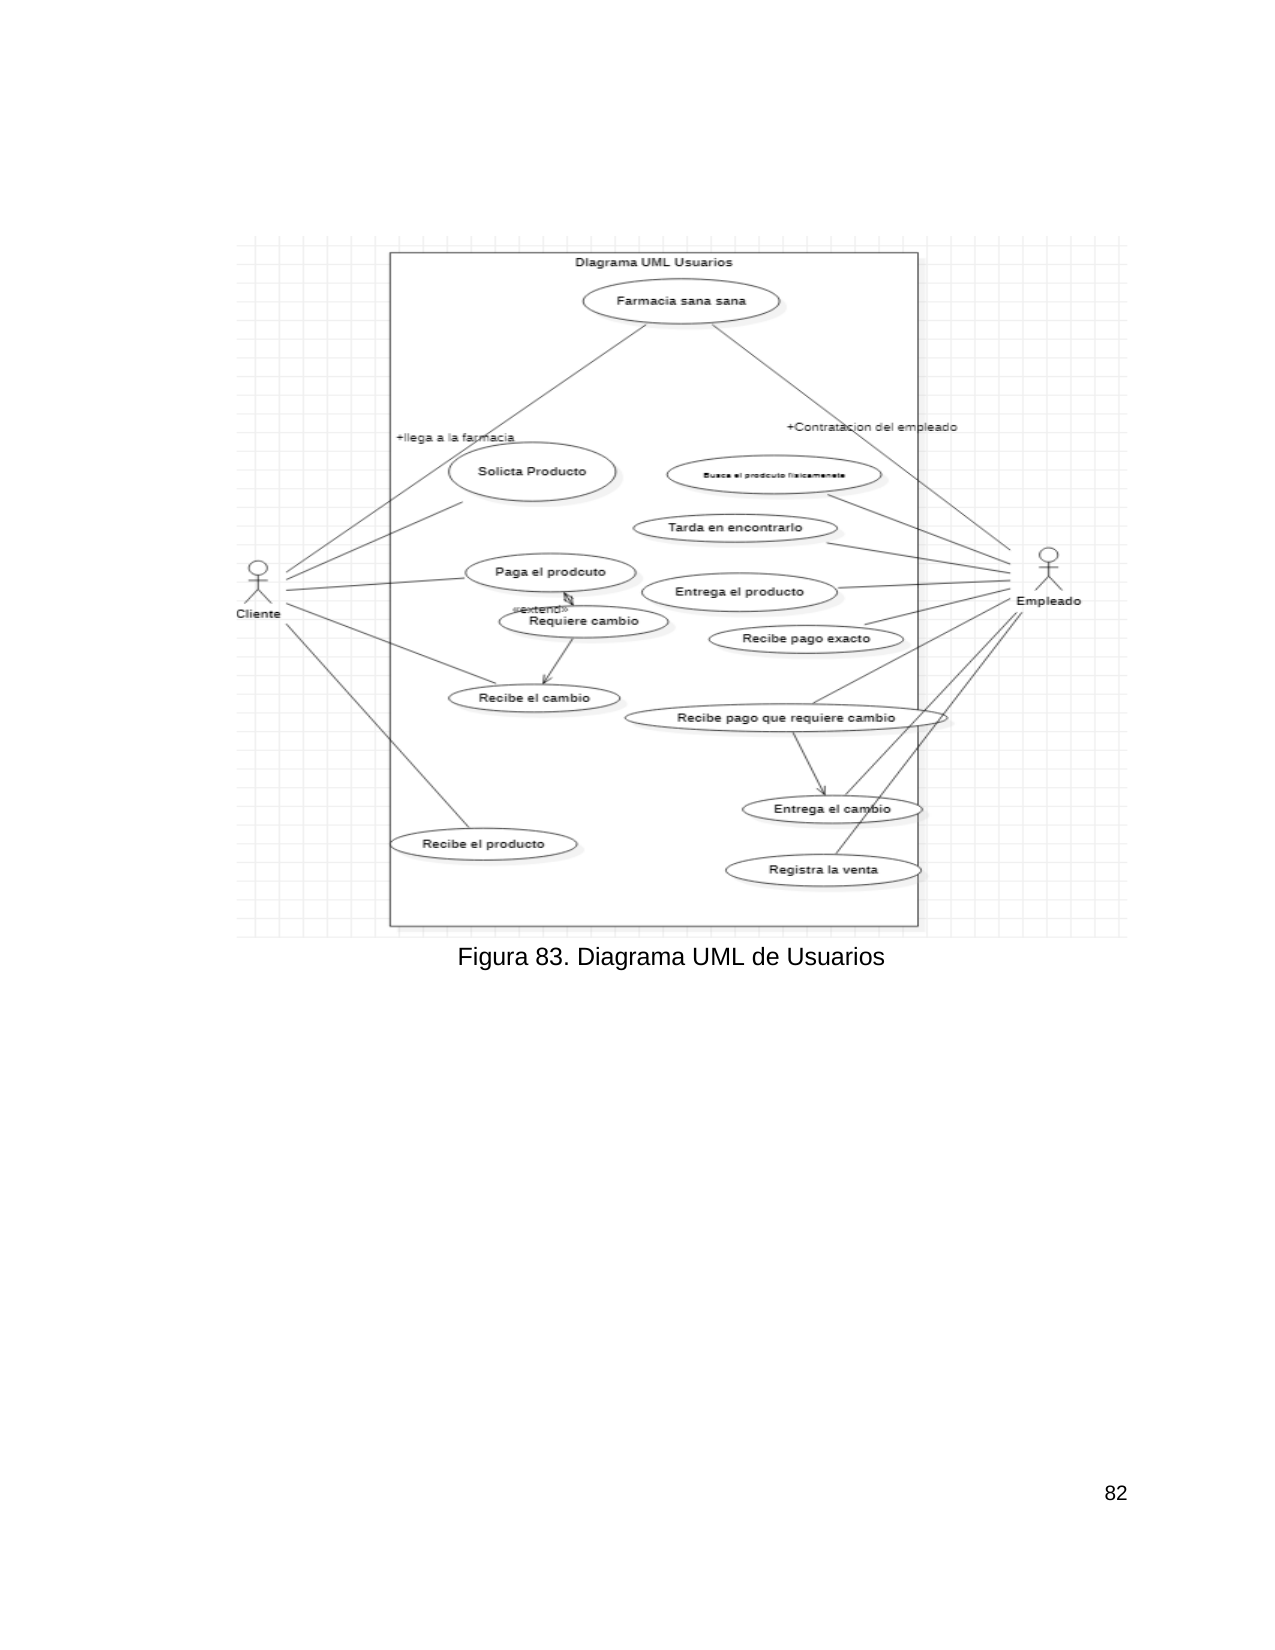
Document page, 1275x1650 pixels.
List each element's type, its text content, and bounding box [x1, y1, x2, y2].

picture [236, 236, 1128, 938]
text Figura 83. Diagrama UML de Usuarios [384, 938, 1127, 971]
